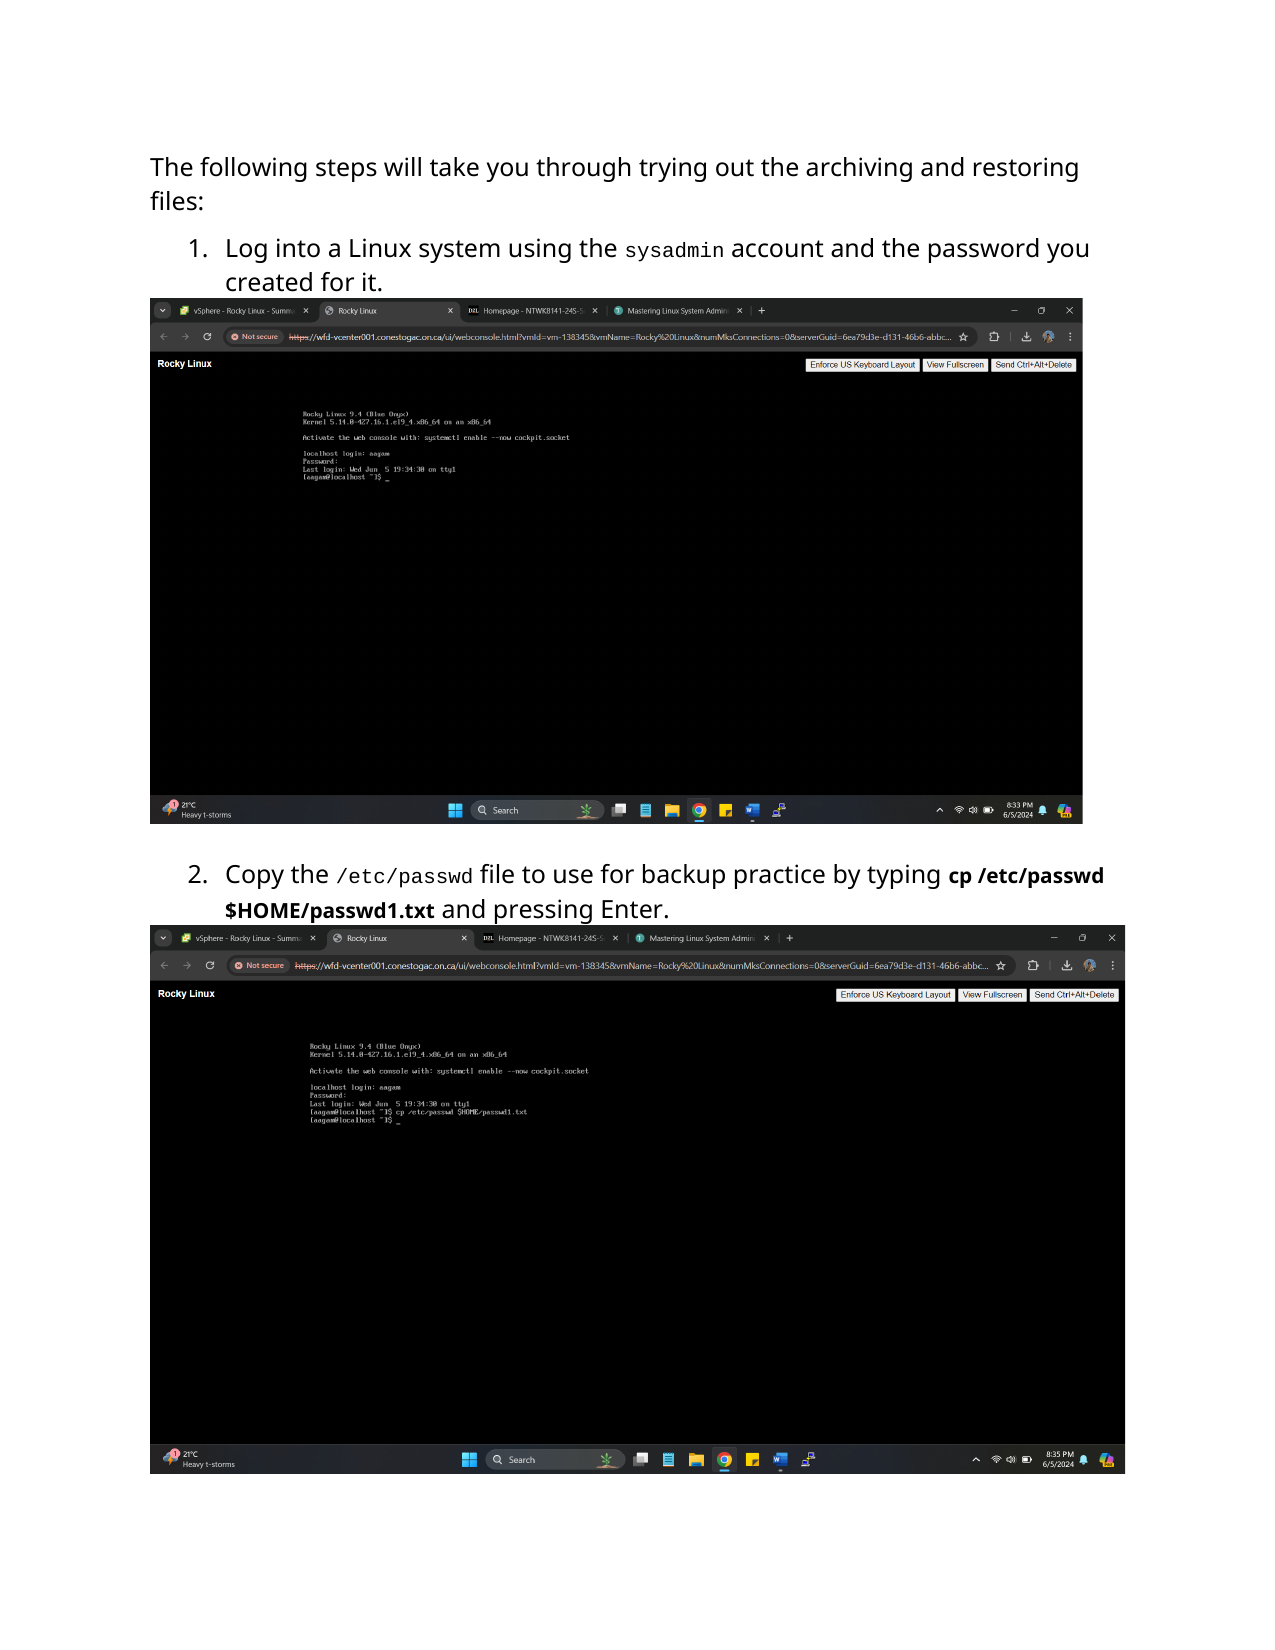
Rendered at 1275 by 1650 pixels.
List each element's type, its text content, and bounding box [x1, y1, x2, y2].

picture [150, 925, 1125, 1474]
picture [150, 298, 1083, 824]
list Log into a Linux system using the sysadmin account and the password you created for it. [187, 231, 1125, 299]
list Copy the /etc/passwd file to use for backup practice by typing cp /etc/passwd $HOME/passwd1.txt and pressing Enter. [187, 857, 1125, 925]
text The following steps will take you through trying out the archiving and restoring files: [150, 150, 1125, 218]
